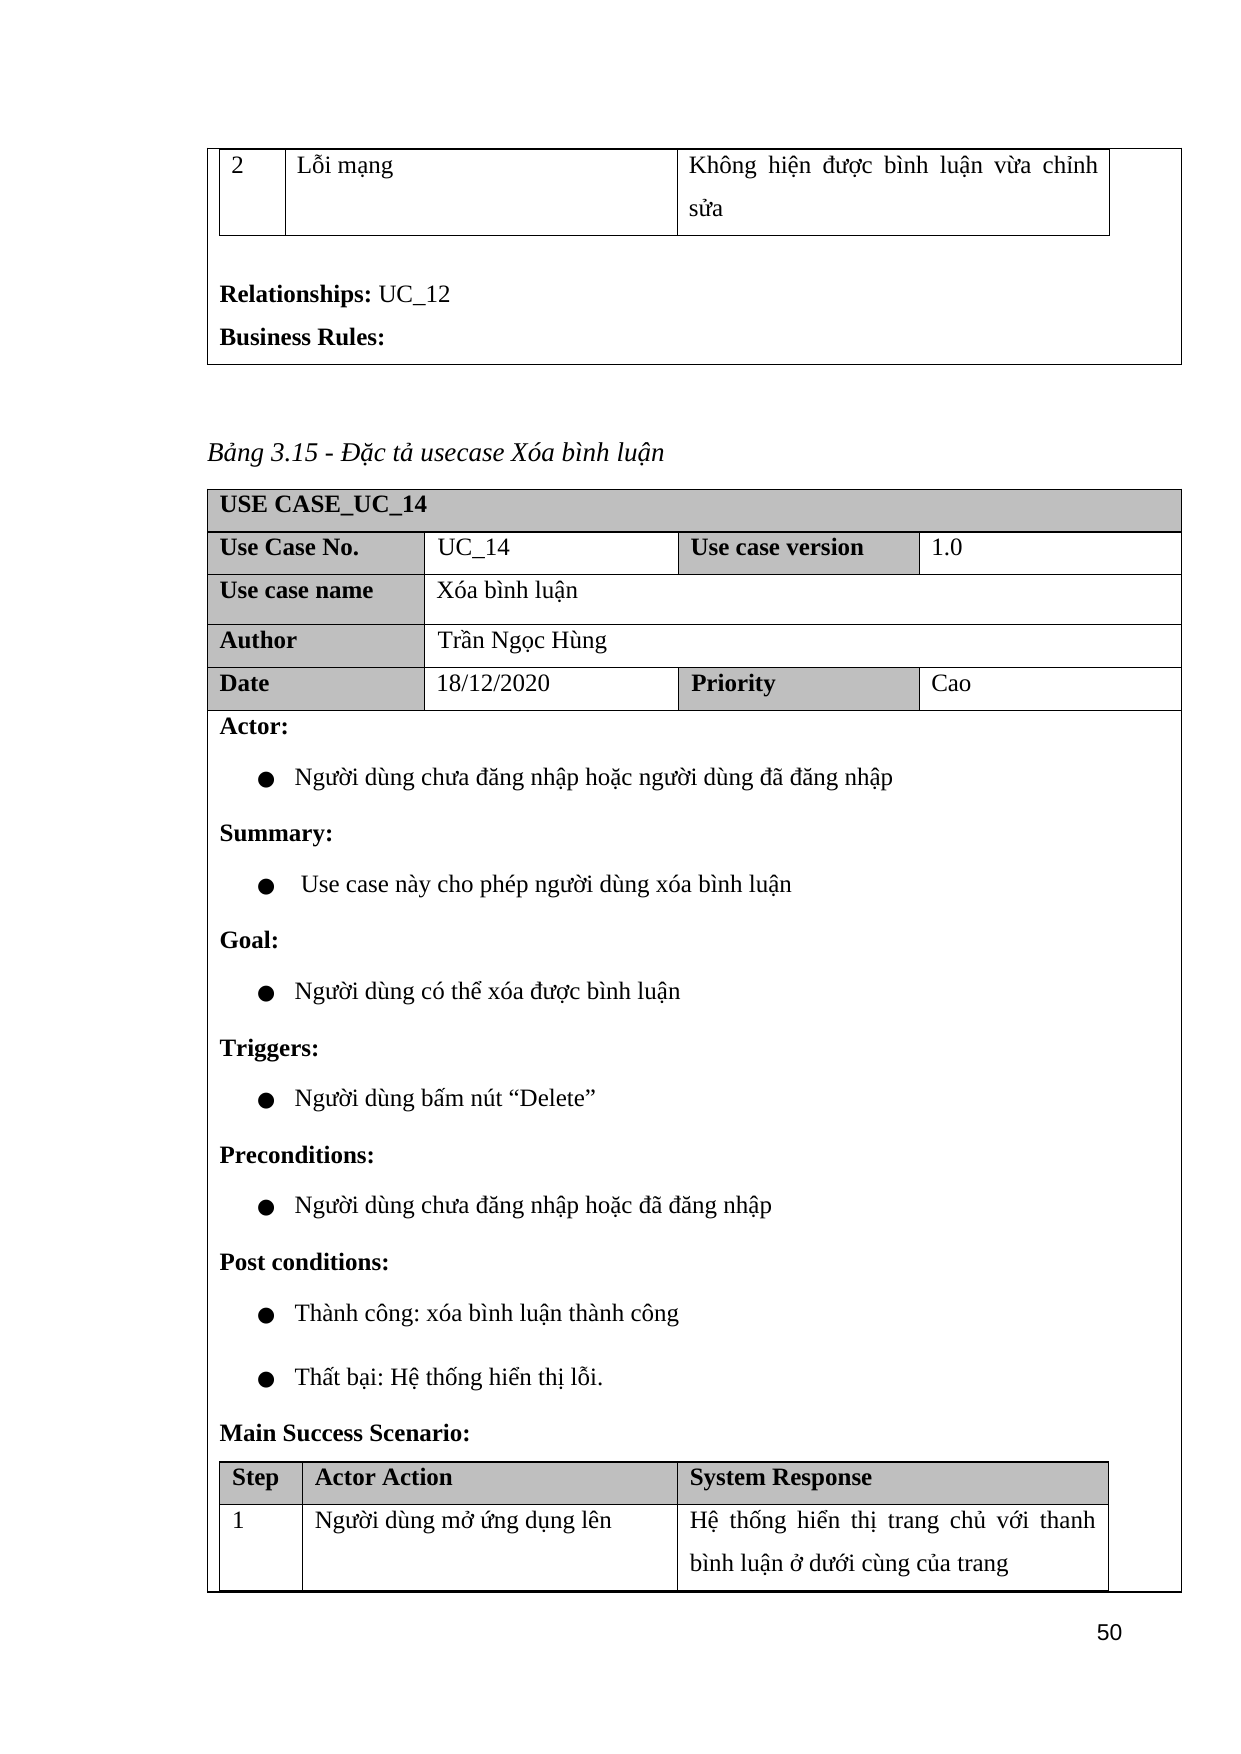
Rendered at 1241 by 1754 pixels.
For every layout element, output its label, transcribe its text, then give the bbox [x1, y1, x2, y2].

table_header USE CASE_UC_14 [208, 490, 1181, 531]
text Bảng 3.15 - Đặc tả usecase Xóa bình luận [207, 436, 1122, 468]
table_cell Date [208, 668, 424, 710]
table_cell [208, 149, 1181, 364]
table_cell Trần Ngọc Hùng [425, 625, 1181, 667]
table_cell Cao [920, 668, 1181, 710]
table_cell Priority [679, 668, 919, 710]
table_cell 1.0 [920, 533, 1181, 574]
table_cell UC_14 [425, 533, 678, 574]
table_cell Use case version [679, 533, 919, 574]
table_cell 18/12/2020 [425, 668, 678, 710]
table_cell Author [208, 625, 424, 667]
table_cell Use Case No. [208, 533, 424, 574]
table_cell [208, 711, 1181, 1591]
table_cell Xóa bình luận [425, 575, 1181, 624]
table_cell Use case name [208, 575, 424, 624]
